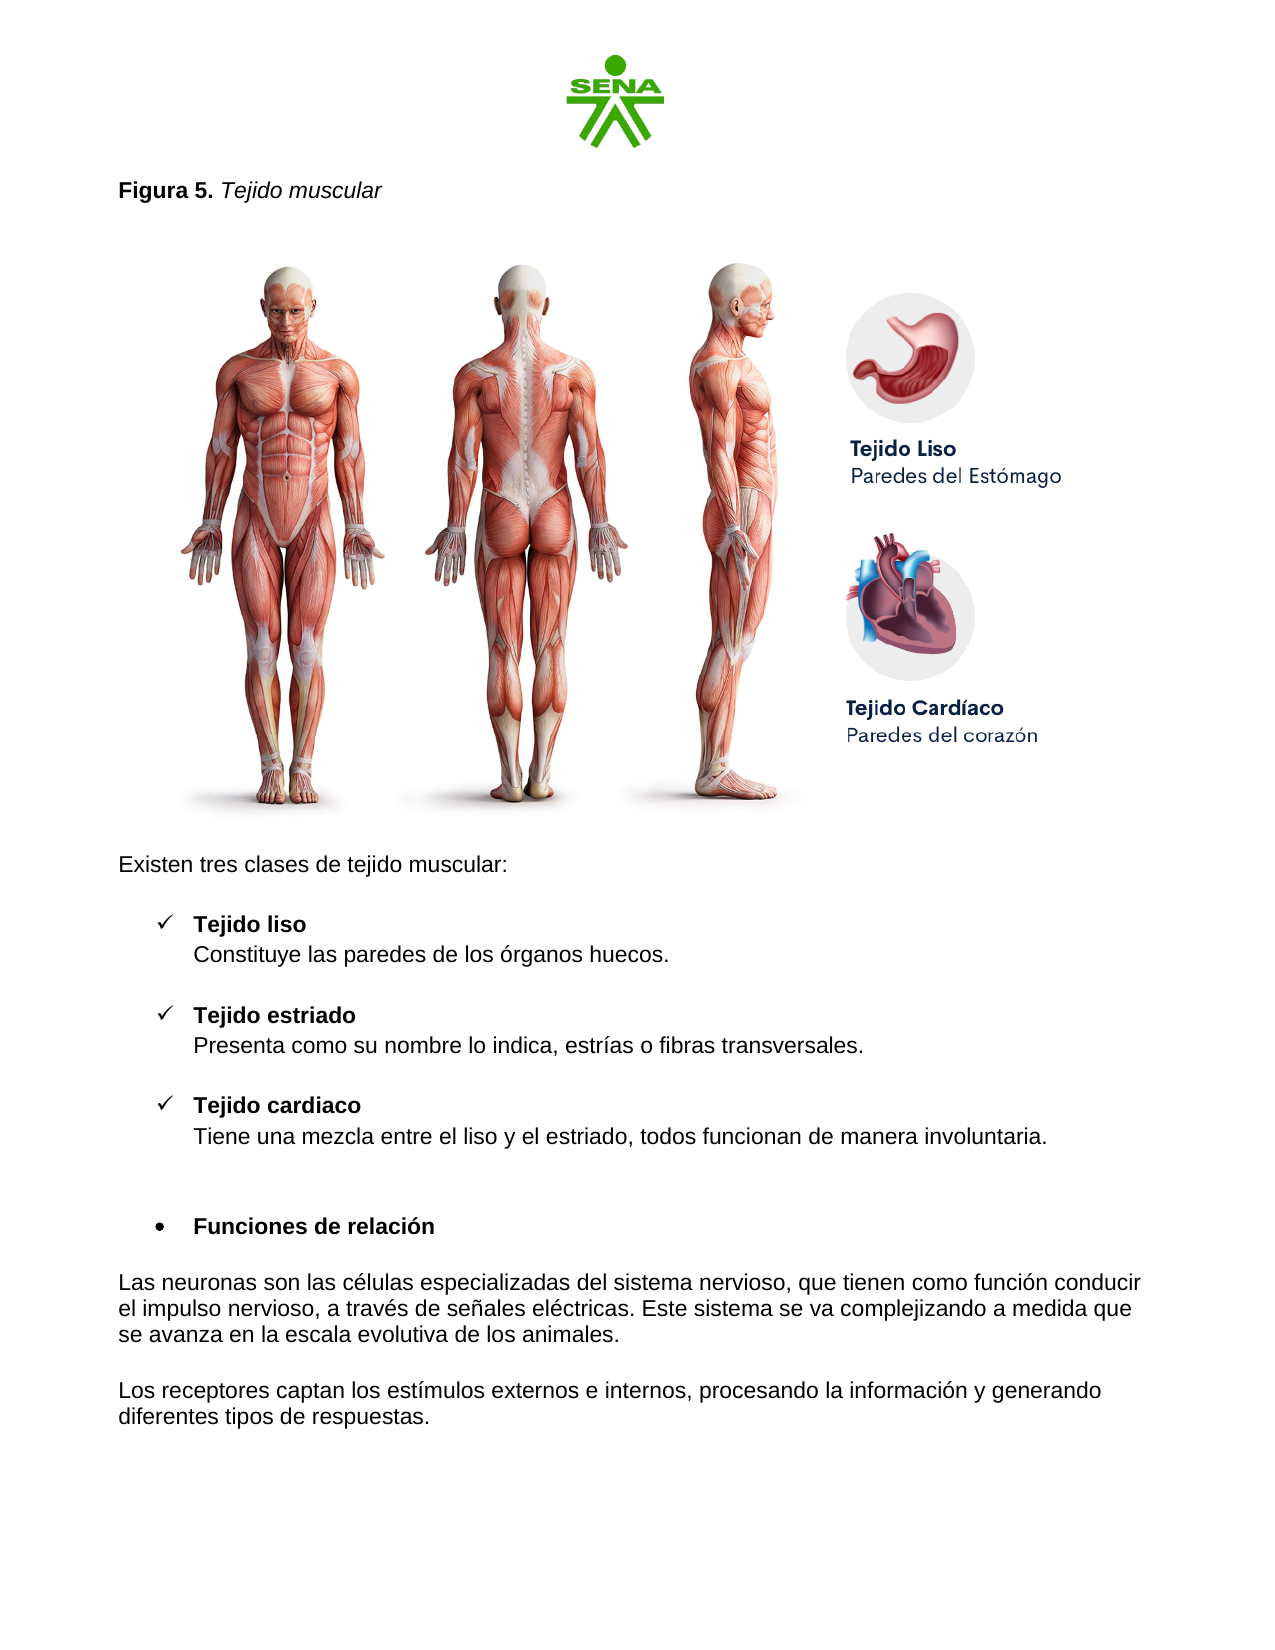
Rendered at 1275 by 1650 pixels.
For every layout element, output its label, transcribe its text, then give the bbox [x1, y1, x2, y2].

text Las neuronas son las células especializadas del sistema nervioso, que tienen como función conducir el impulso nervioso, a través de señales eléctricas. Este sistema se va complejizando a medida que se avanza en la escala evolutiva de los animales. [118, 1269, 1157, 1348]
list Tejido estriado [156, 1002, 1157, 1028]
list Tejido cardiaco [156, 1092, 1157, 1119]
text Existen tres clases de tejido muscular: [118, 851, 1157, 877]
list Tiene una mezcla entre el liso y el estriado, todos funcionan de manera involuntaria. [193, 1123, 1157, 1149]
text Los receptores captan los estímulos externos e internos, procesando la información y generando diferentes tipos de respuestas. [118, 1377, 1157, 1430]
list Presenta como su nombre lo indica, estrías o fibras transversales. [193, 1032, 1157, 1058]
picture [566, 55, 664, 148]
list Tejido liso [156, 911, 1157, 937]
picture [118, 232, 1157, 822]
text Figura 5. Tejido muscular [118, 177, 1157, 203]
list Constituye las paredes de los órganos huecos. [193, 941, 1157, 968]
list Funciones de relación [156, 1213, 1157, 1239]
